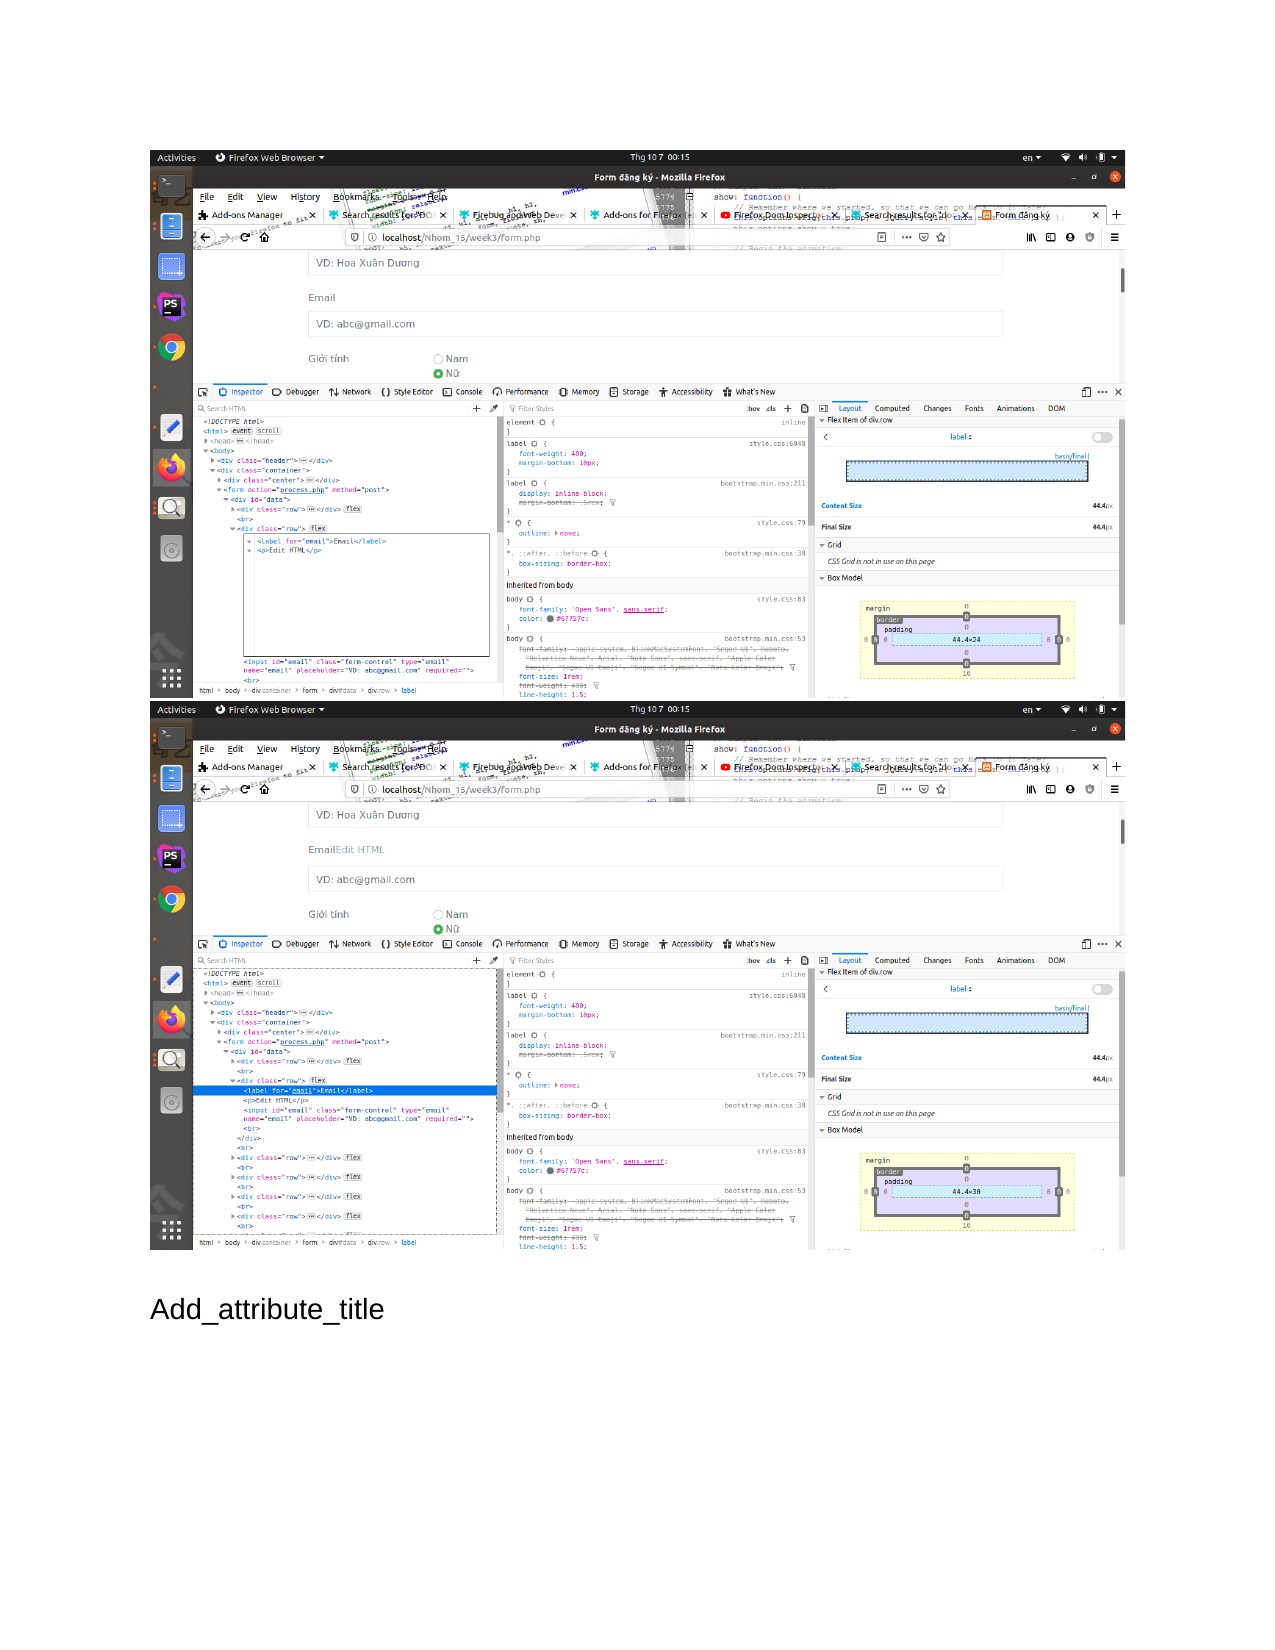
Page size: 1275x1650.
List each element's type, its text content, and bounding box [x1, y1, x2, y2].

picture [150, 150, 1125, 698]
picture [150, 701, 1125, 1250]
text Add_attribute_title [150, 1292, 1125, 1326]
